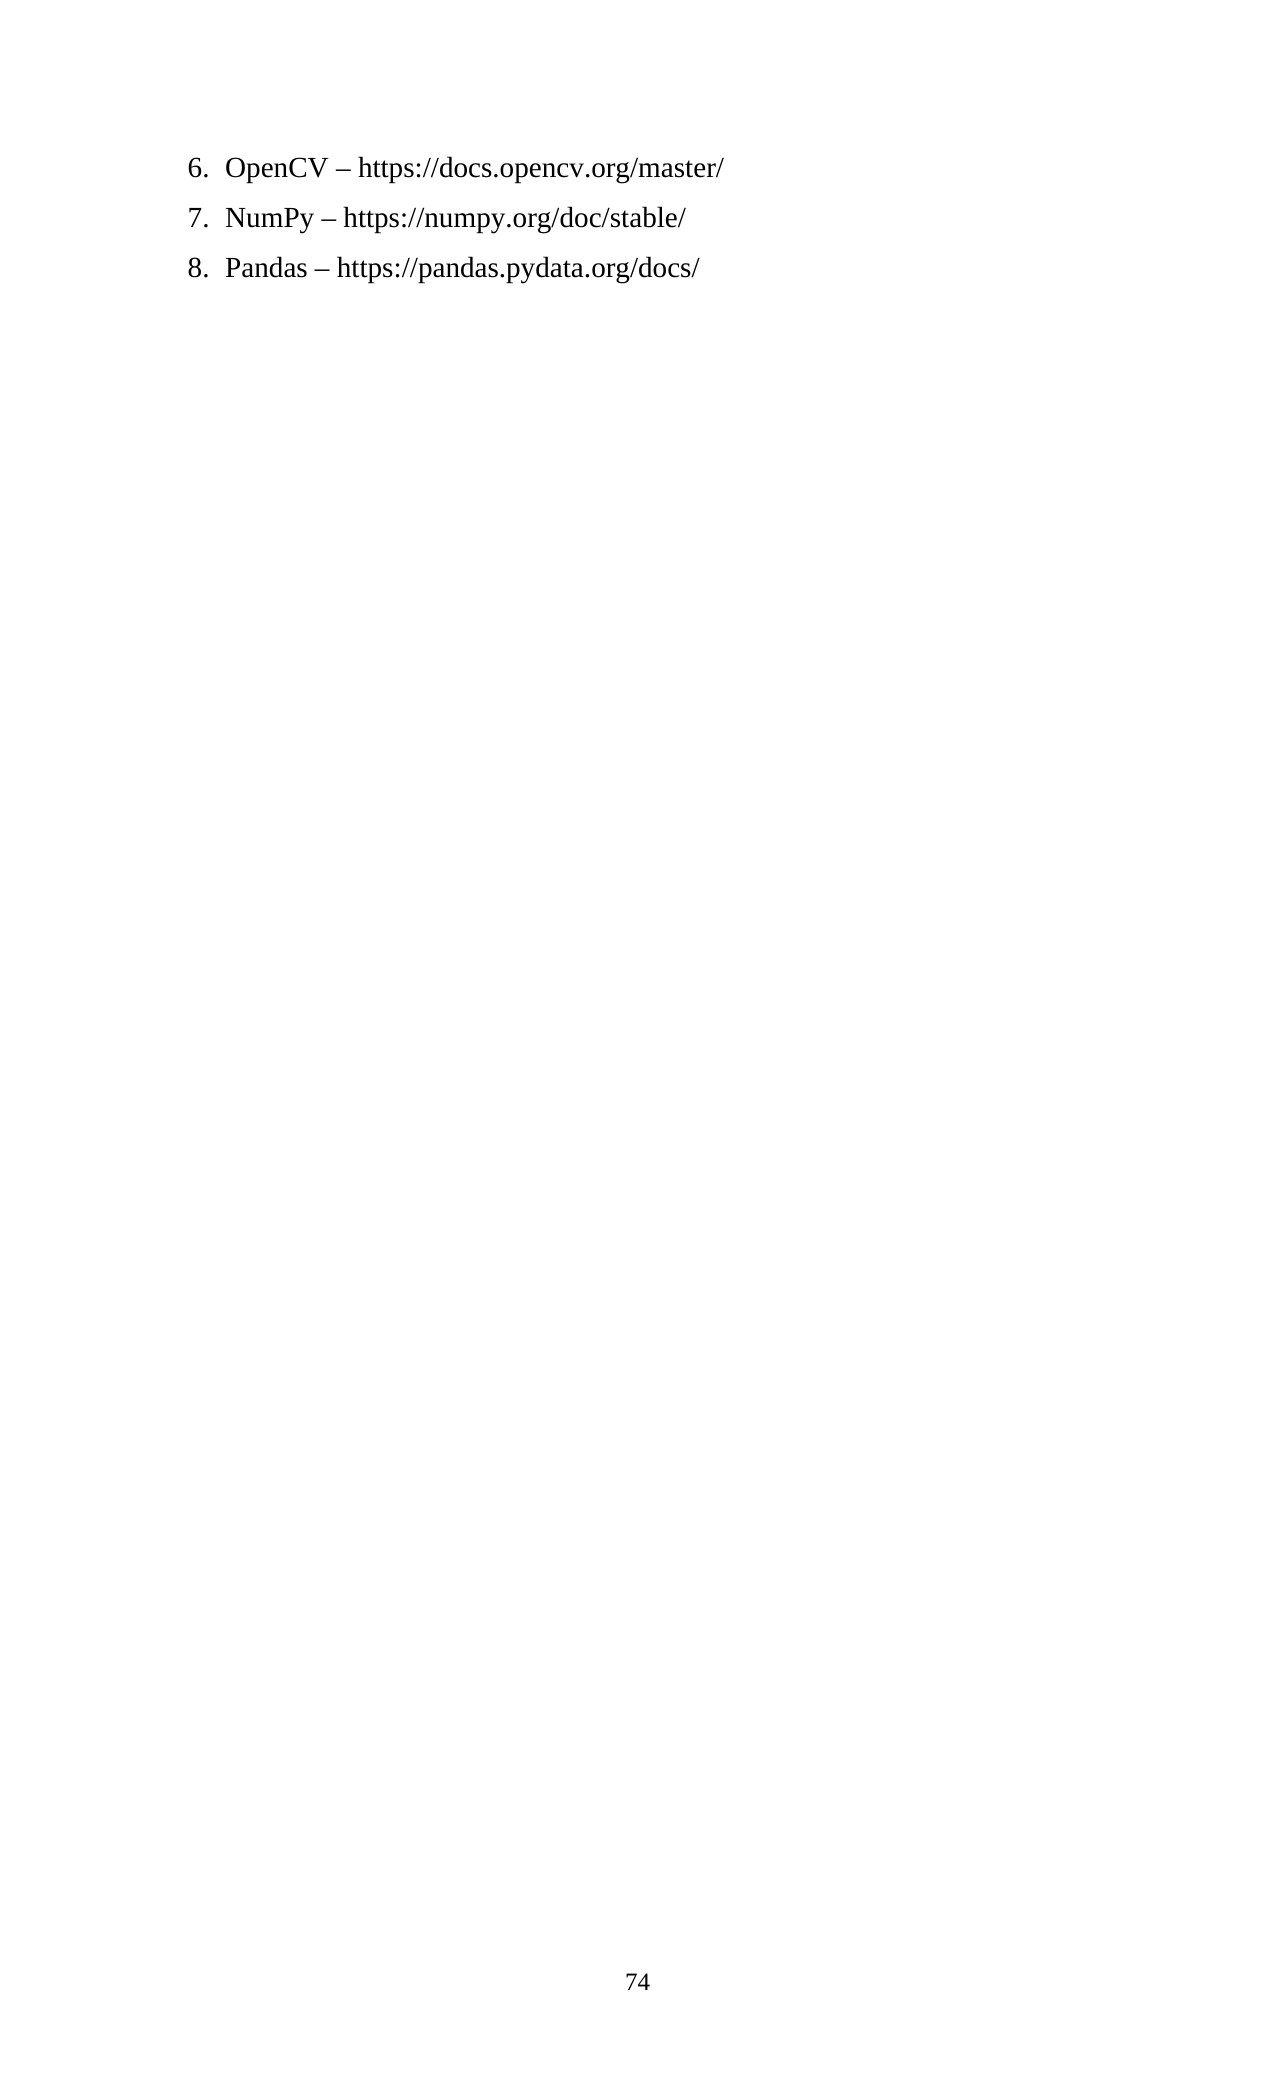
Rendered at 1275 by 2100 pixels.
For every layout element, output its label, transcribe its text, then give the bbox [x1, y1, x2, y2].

list OpenCV – https://docs.opencv.org/master/ [187, 150, 1125, 183]
list NumPy – https://numpy.org/doc/stable/ [187, 200, 1125, 234]
list Pandas – https://pandas.pydata.org/docs/ [187, 251, 1125, 284]
